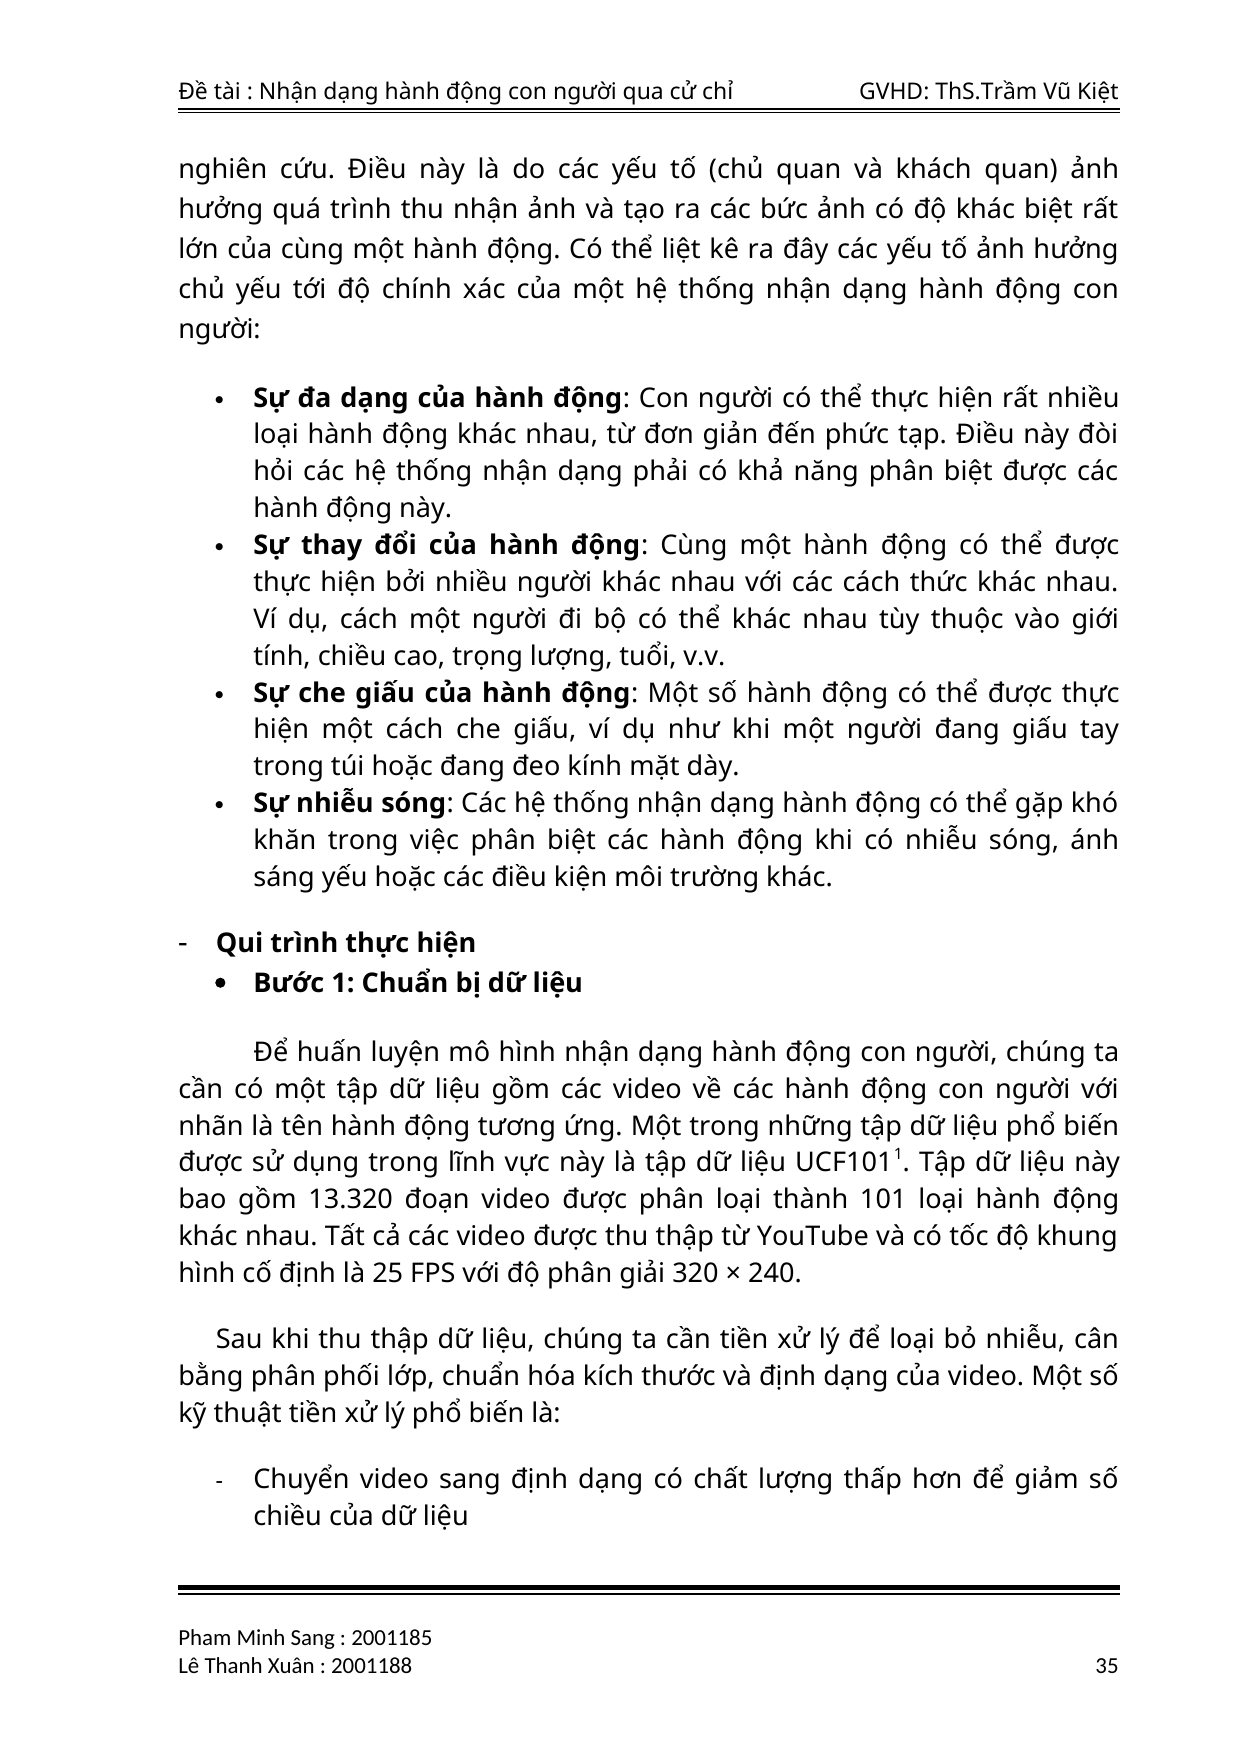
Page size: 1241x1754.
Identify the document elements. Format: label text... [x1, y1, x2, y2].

subtitle Qui trình thực hiện [178, 923, 1120, 960]
list Chuyển video sang định dạng có chất lượng thấp hơn để giảm số chiều của dữ liệu [216, 1459, 1120, 1533]
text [178, 150, 1120, 346]
list Sự nhiễu sóng: Các hệ thống nhận dạng hành động có thể gặp khó khăn trong việc phân biệt các hành động khi có nhiễu sóng, ánh sáng yếu hoặc các điều kiện môi trường khác. [216, 784, 1120, 894]
list Sự thay đổi của hành động: Cùng một hành động có thể được thực hiện bởi nhiều người khác nhau với các cách thức khác nhau. Ví dụ, cách một người đi bộ có thể khác nhau tùy thuộc vào giới tính, chiều cao, trọng lượng, tuổi, v.v. [216, 526, 1120, 673]
list Sự che giấu của hành động: Một số hành động có thể được thực hiện một cách che giấu, ví dụ như khi một người đang giấu tay trong túi hoặc đang đeo kính mặt dày. [216, 673, 1120, 784]
list Sự đa dạng của hành động: Con người có thể thực hiện rất nhiều loại hành động khác nhau, từ đơn giản đến phức tạp. Điều này đòi hỏi các hệ thống nhận dạng phải có khả năng phân biệt được các hành động này. [216, 378, 1120, 526]
text Để huấn luyện mô hình nhận dạng hành động con người, chúng ta cần có một tập dữ liệu gồm các video về các hành động con người với nhãn là tên hành động tương ứng. Một trong những tập dữ liệu phổ biến được sử dụng trong lĩnh vực này là tập dữ liệu UCF1011. Tập dữ liệu này bao gồm 13.320 đoạn video được phân loại thành 101 loại hành động khác nhau. Tất cả các video được thu thập từ YouTube và có tốc độ khung hình cố định là 25 FPS với độ phân giải 320 × 240. [178, 1032, 1120, 1290]
list Bước 1: Chuẩn bị dữ liệu [216, 963, 1120, 1000]
text Sau khi thu thập dữ liệu, chúng ta cần tiền xử lý để loại bỏ nhiễu, cân bằng phân phối lớp, chuẩn hóa kích thước và định dạng của video. Một số kỹ thuật tiền xử lý phổ biến là: [178, 1319, 1120, 1430]
